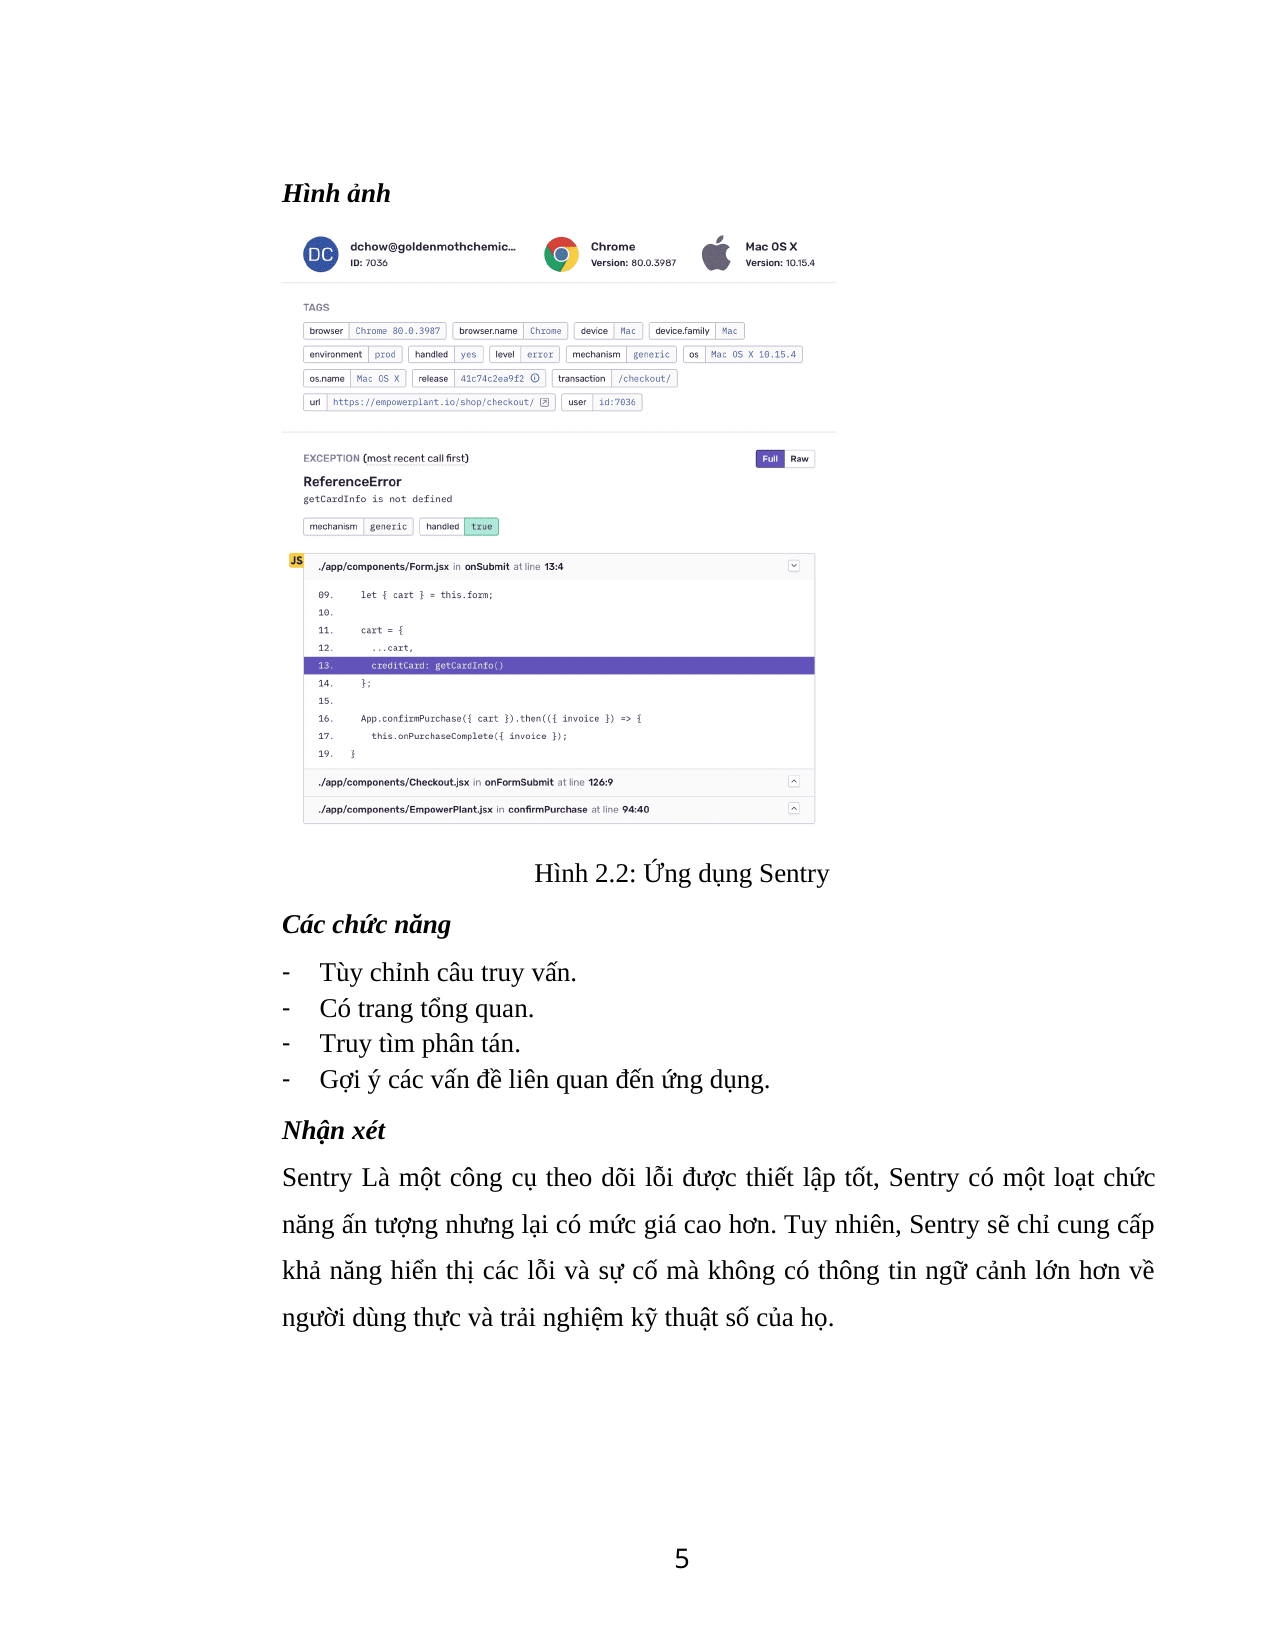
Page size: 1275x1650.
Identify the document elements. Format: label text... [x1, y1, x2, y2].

text Hình 2.2: Ứng dụng Sentry [207, 857, 1157, 888]
subtitle Các chức năng [282, 909, 1157, 940]
subtitle Hình ảnh [282, 177, 1157, 208]
list Có trang tổng quan. [282, 991, 1157, 1024]
text Sentry Là một công cụ theo dõi lỗi được thiết lập tốt, Sentry có một loạt chức năng ấn tượng nhưng lại có mức giá cao hơn. Tuy nhiên, Sentry sẽ chỉ cung cấp khả năng hiển thị các lỗi và sự cố mà không có thông tin ngữ cảnh lớn hơn về người dùng thực và trải nghiệm kỹ thuật số của họ. [282, 1161, 1157, 1332]
list Gợi ý các vấn đề liên quan đến ứng dụng. [282, 1062, 1157, 1095]
list Truy tìm phân tán. [282, 1027, 1157, 1059]
subtitle Nhận xét [282, 1114, 1157, 1146]
picture [281, 223, 837, 838]
list Tùy chỉnh câu truy vấn. [282, 955, 1157, 988]
